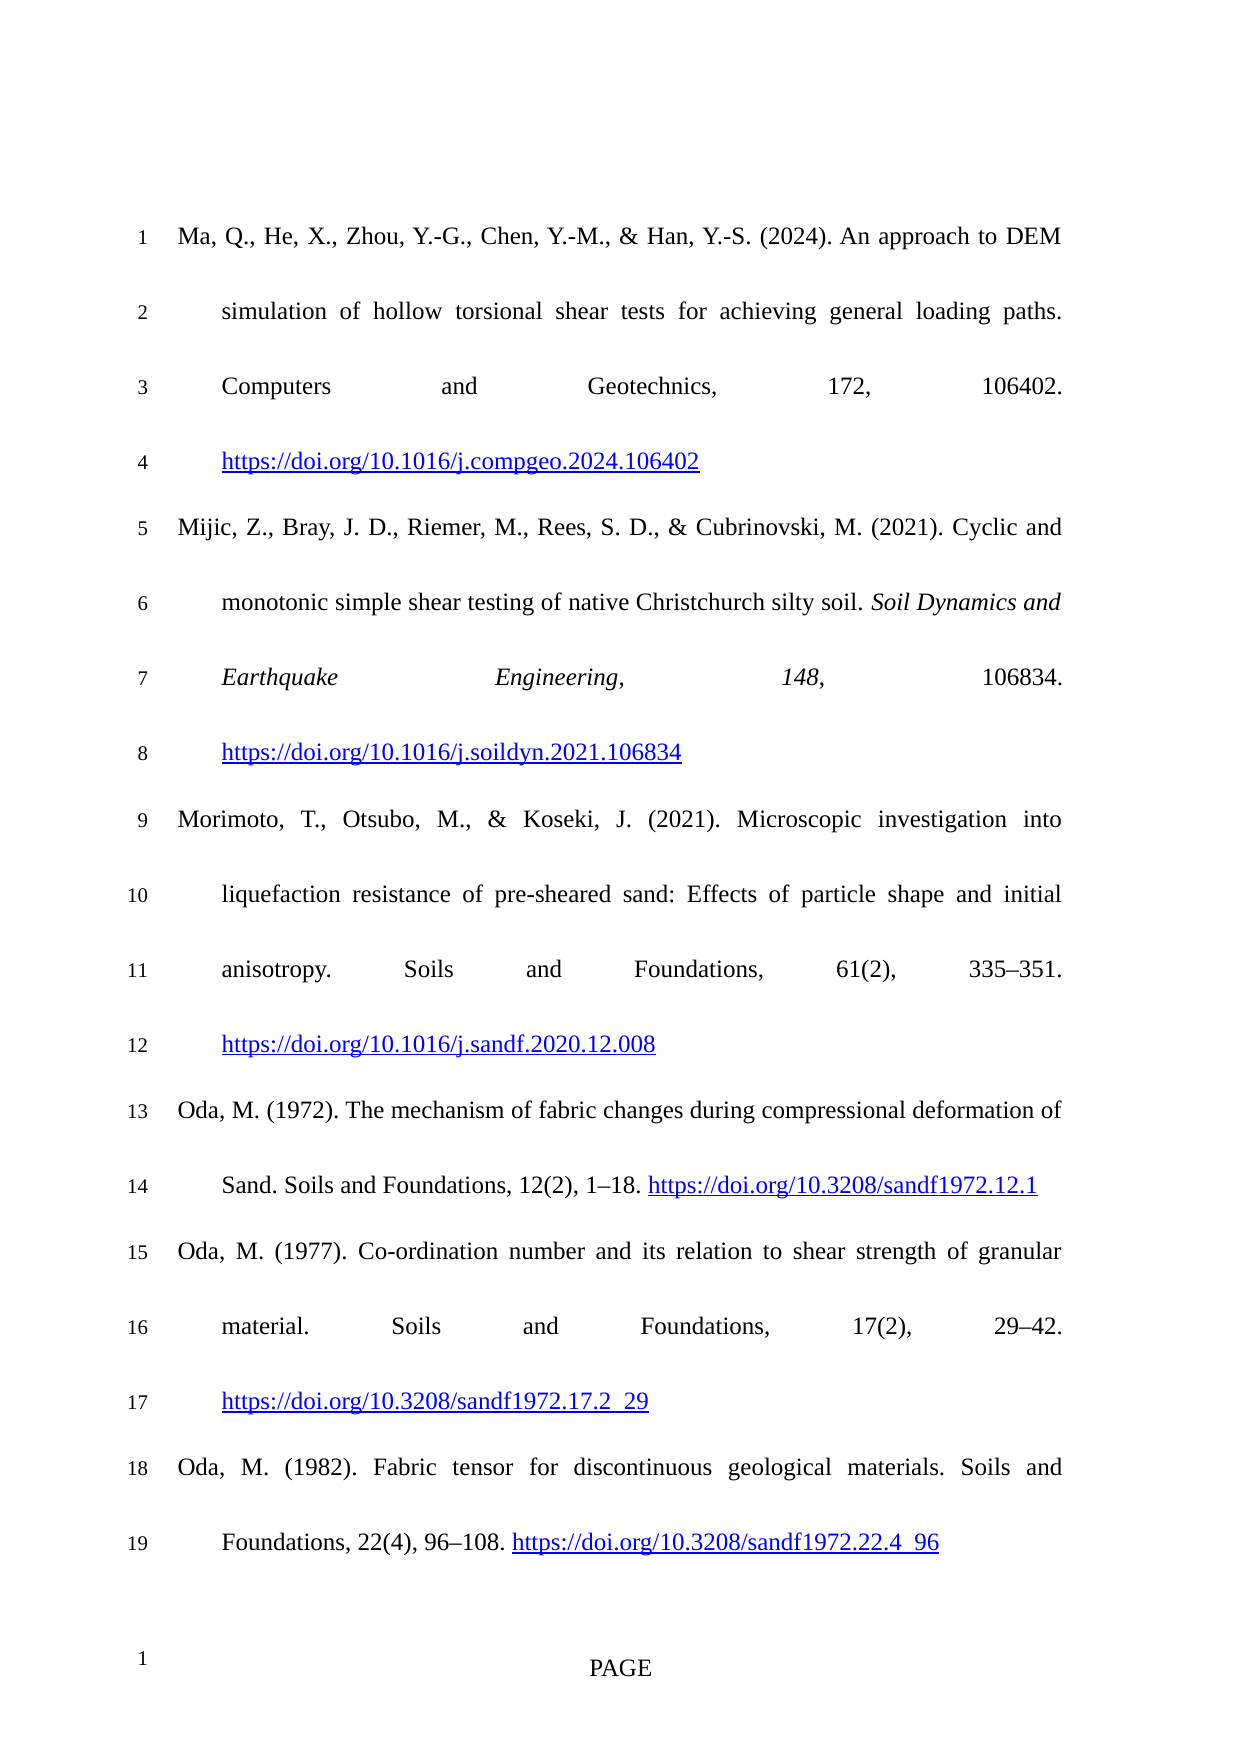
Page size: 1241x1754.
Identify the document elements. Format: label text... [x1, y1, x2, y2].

text Oda, M. (1977). Co-ordination number and its relation to shear strength of granular material. Soils and Foundations, 17(2), 29–42. https://doi.org/10.3208/sandf1972.17.2_29 [177, 1232, 1063, 1419]
text Mijic, Z., Bray, J. D., Riemer, M., Rees, S. D., & Cubrinovski, M. (2021). Cyclic and monotonic simple shear testing of native Christchurch silty soil. Soil Dynamics and Earthquake Engineering, 148, 106834. https://doi.org/10.1016/j.soildyn.2021.106834 [177, 508, 1063, 771]
text Morimoto, T., Otsubo, M., & Koseki, J. (2021). Microscopic investigation into liquefaction resistance of pre-sheared sand: Effects of particle shape and initial anisotropy. Soils and Foundations, 61(2), 335–351. https://doi.org/10.1016/j.sandf.2020.12.008 [177, 799, 1063, 1062]
text Ma, Q., He, X., Zhou, Y.-G., Chen, Y.-M., & Han, Y.-S. (2024). An approach to DEM simulation of hollow torsional shear tests for achieving general loading paths. Computers and Geotechnics, 172, 106402. https://doi.org/10.1016/j.compgeo.2024.106402 [177, 217, 1063, 479]
text Oda, M. (1972). The mechanism of fabric changes during compressional deformation of Sand. Soils and Foundations, 12(2), 1–18. https://doi.org/10.3208/sandf1972.12.1 [177, 1091, 1063, 1203]
text Oda, M. (1982). Fabric tensor for discontinuous geological materials. Soils and Foundations, 22(4), 96–108. https://doi.org/10.3208/sandf1972.22.4_96 [177, 1448, 1063, 1561]
